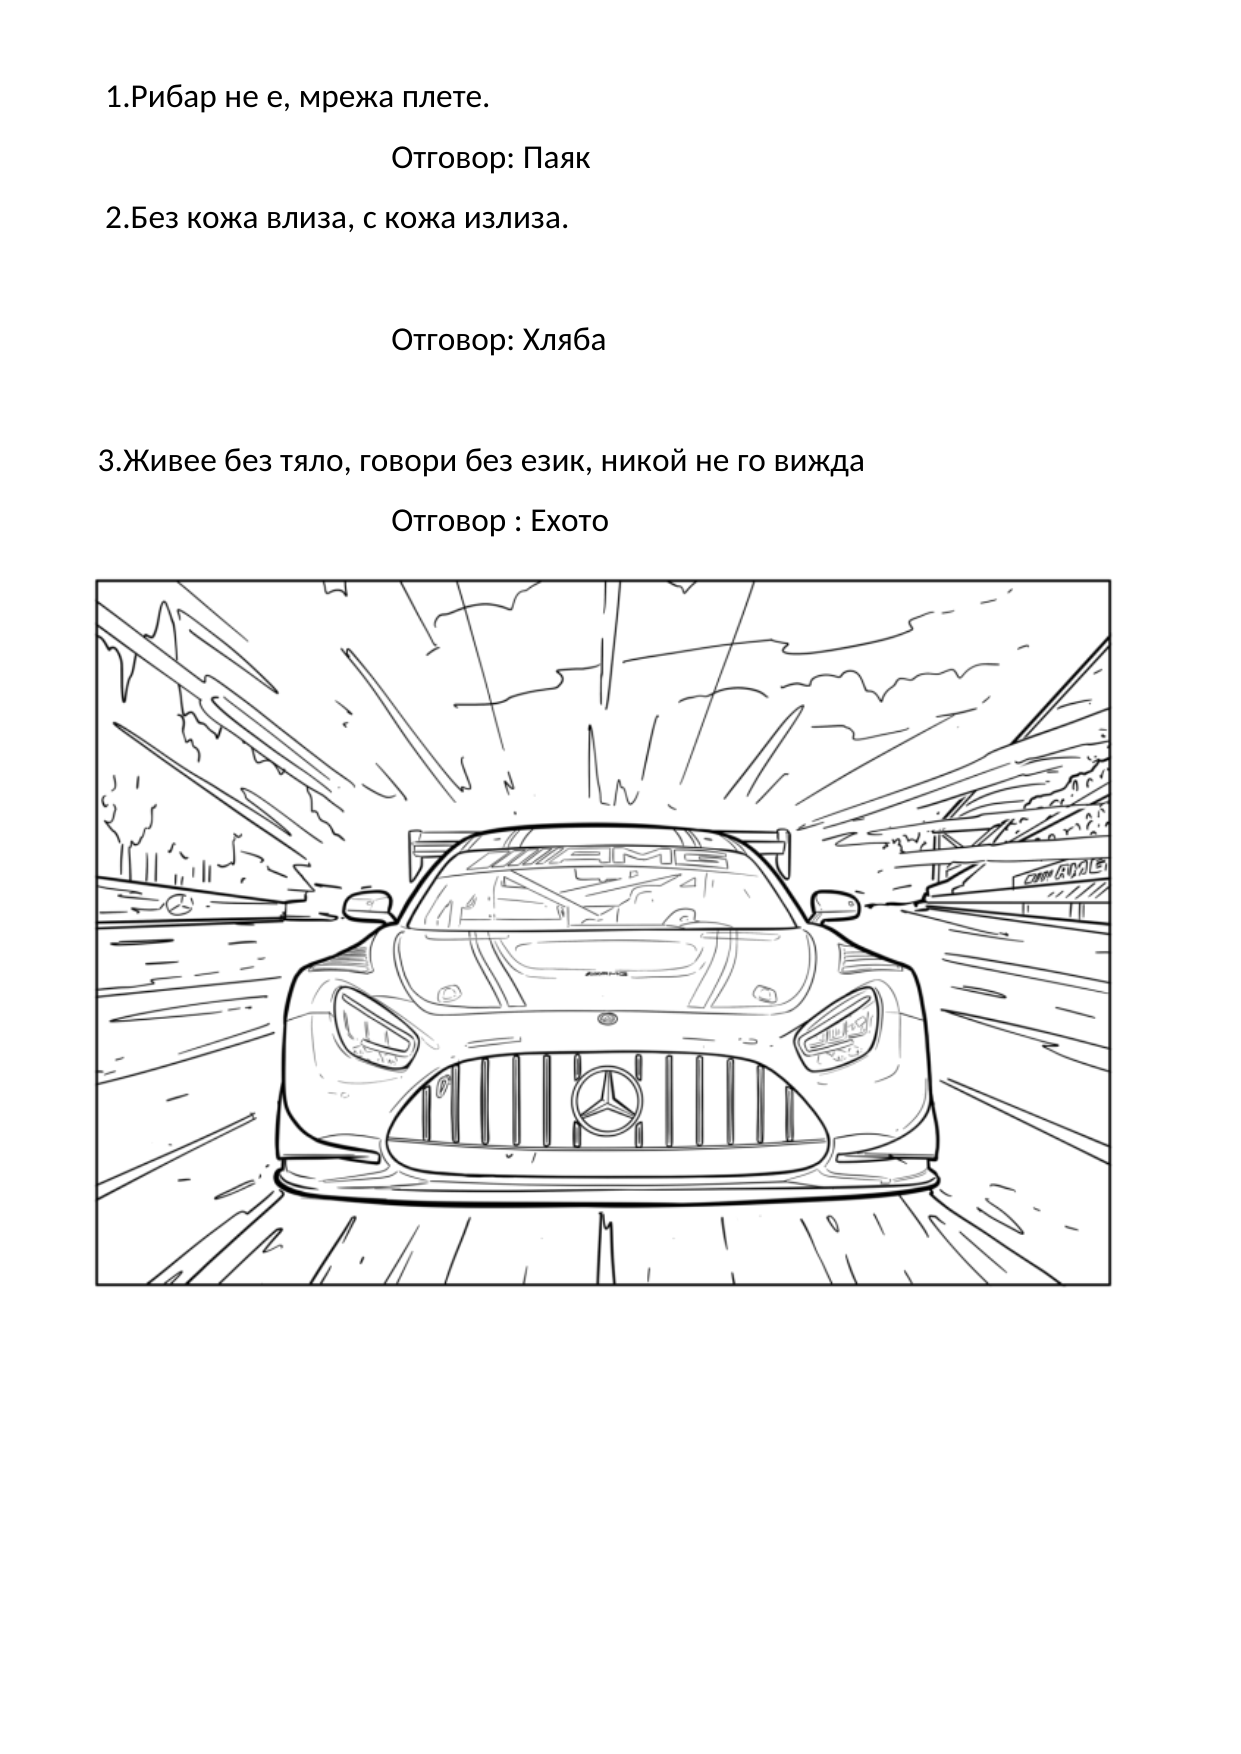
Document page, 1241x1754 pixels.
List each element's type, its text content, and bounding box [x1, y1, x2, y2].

text Отговор: Паяк [75, 136, 1165, 176]
text 2.Без кожа влиза, с кожа излиза. [75, 196, 1165, 237]
picture [75, 560, 1132, 1307]
text Отговор : Ехото [75, 499, 1165, 540]
text Отговор: Хляба [75, 317, 1165, 358]
text 3.Живее без тяло, говори без език, никой не го вижда [75, 439, 1165, 479]
text 1.Рибар не е, мрежа плете. [75, 75, 1165, 116]
